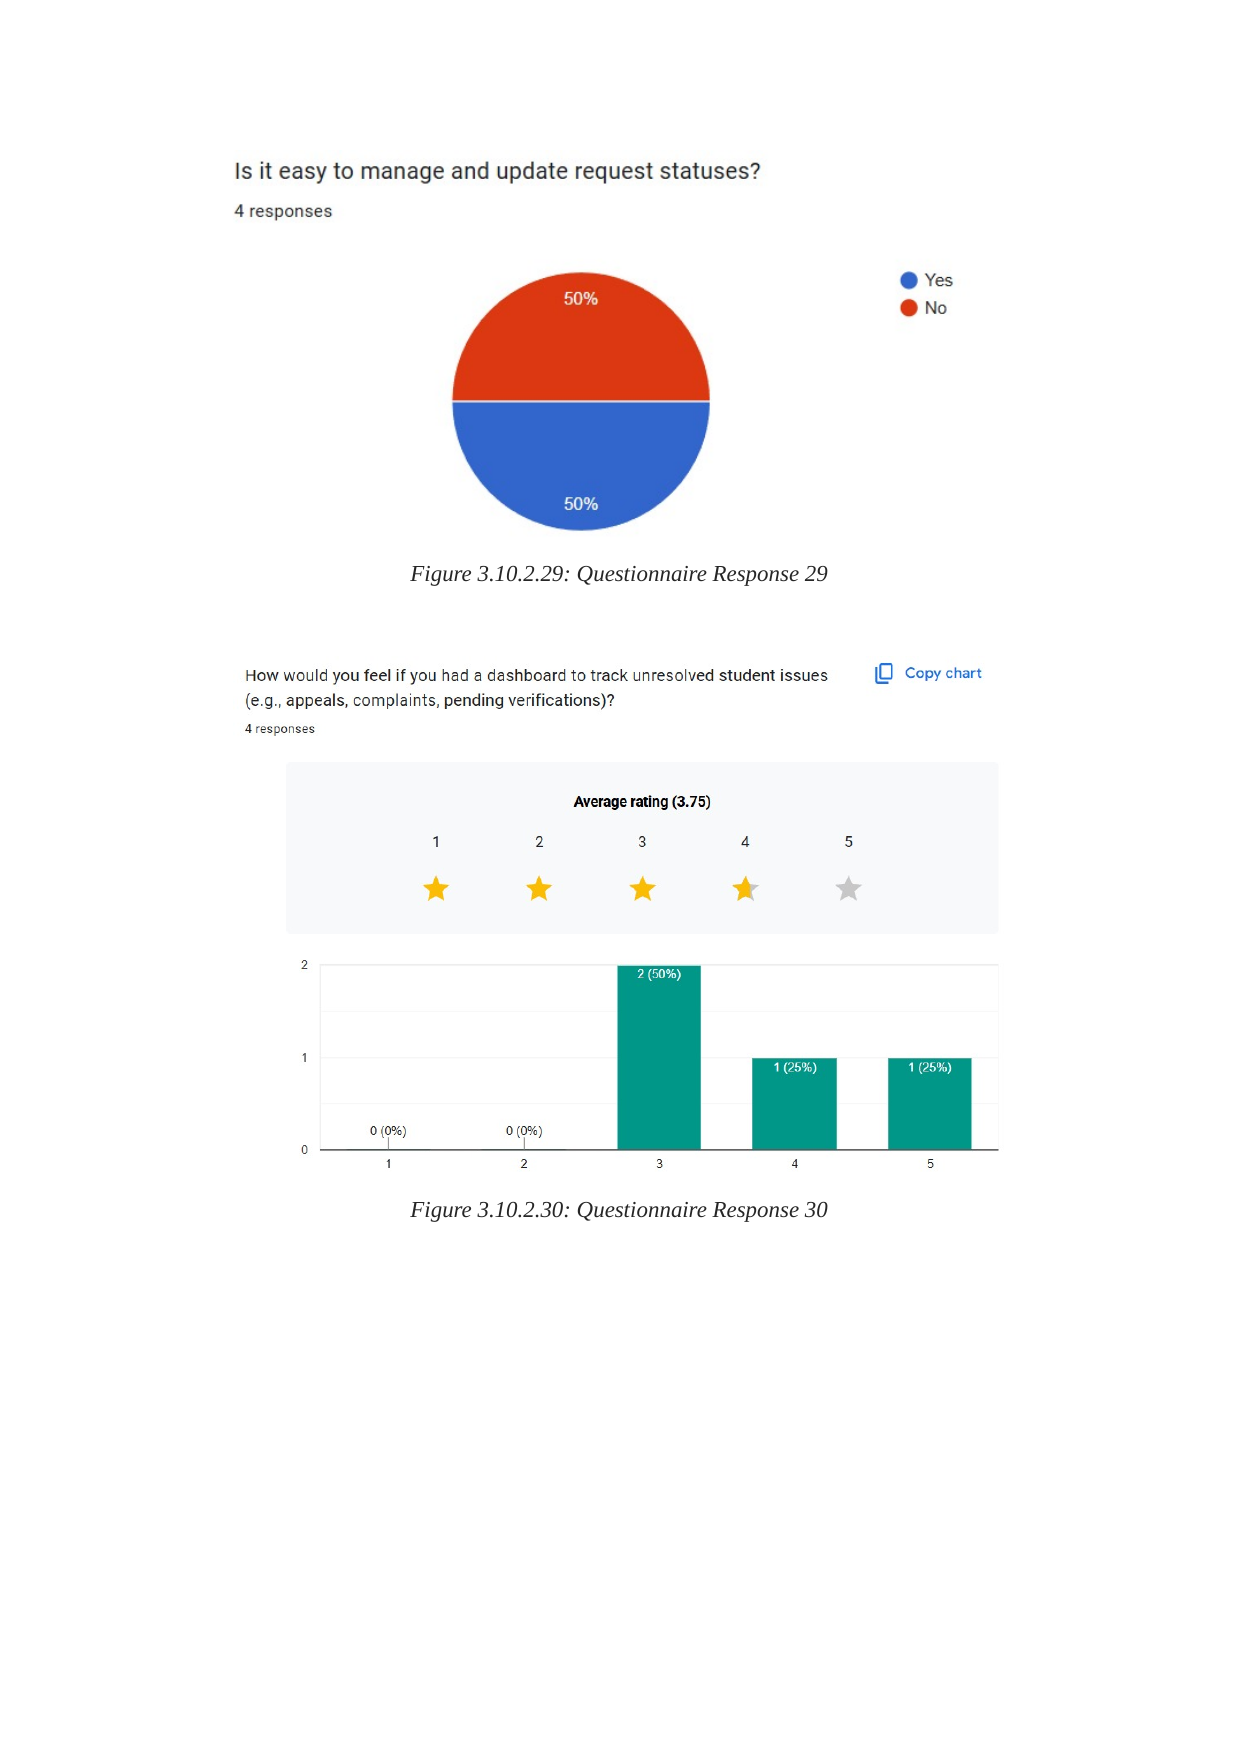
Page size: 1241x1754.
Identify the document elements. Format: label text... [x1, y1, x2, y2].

picture [215, 150, 1025, 540]
text Figure 3.10.2.29: Questionnaire Response 29 [150, 560, 1090, 587]
text Figure 3.10.2.30: Questionnaire Response 30 [150, 1196, 1090, 1222]
picture [233, 656, 1008, 1176]
